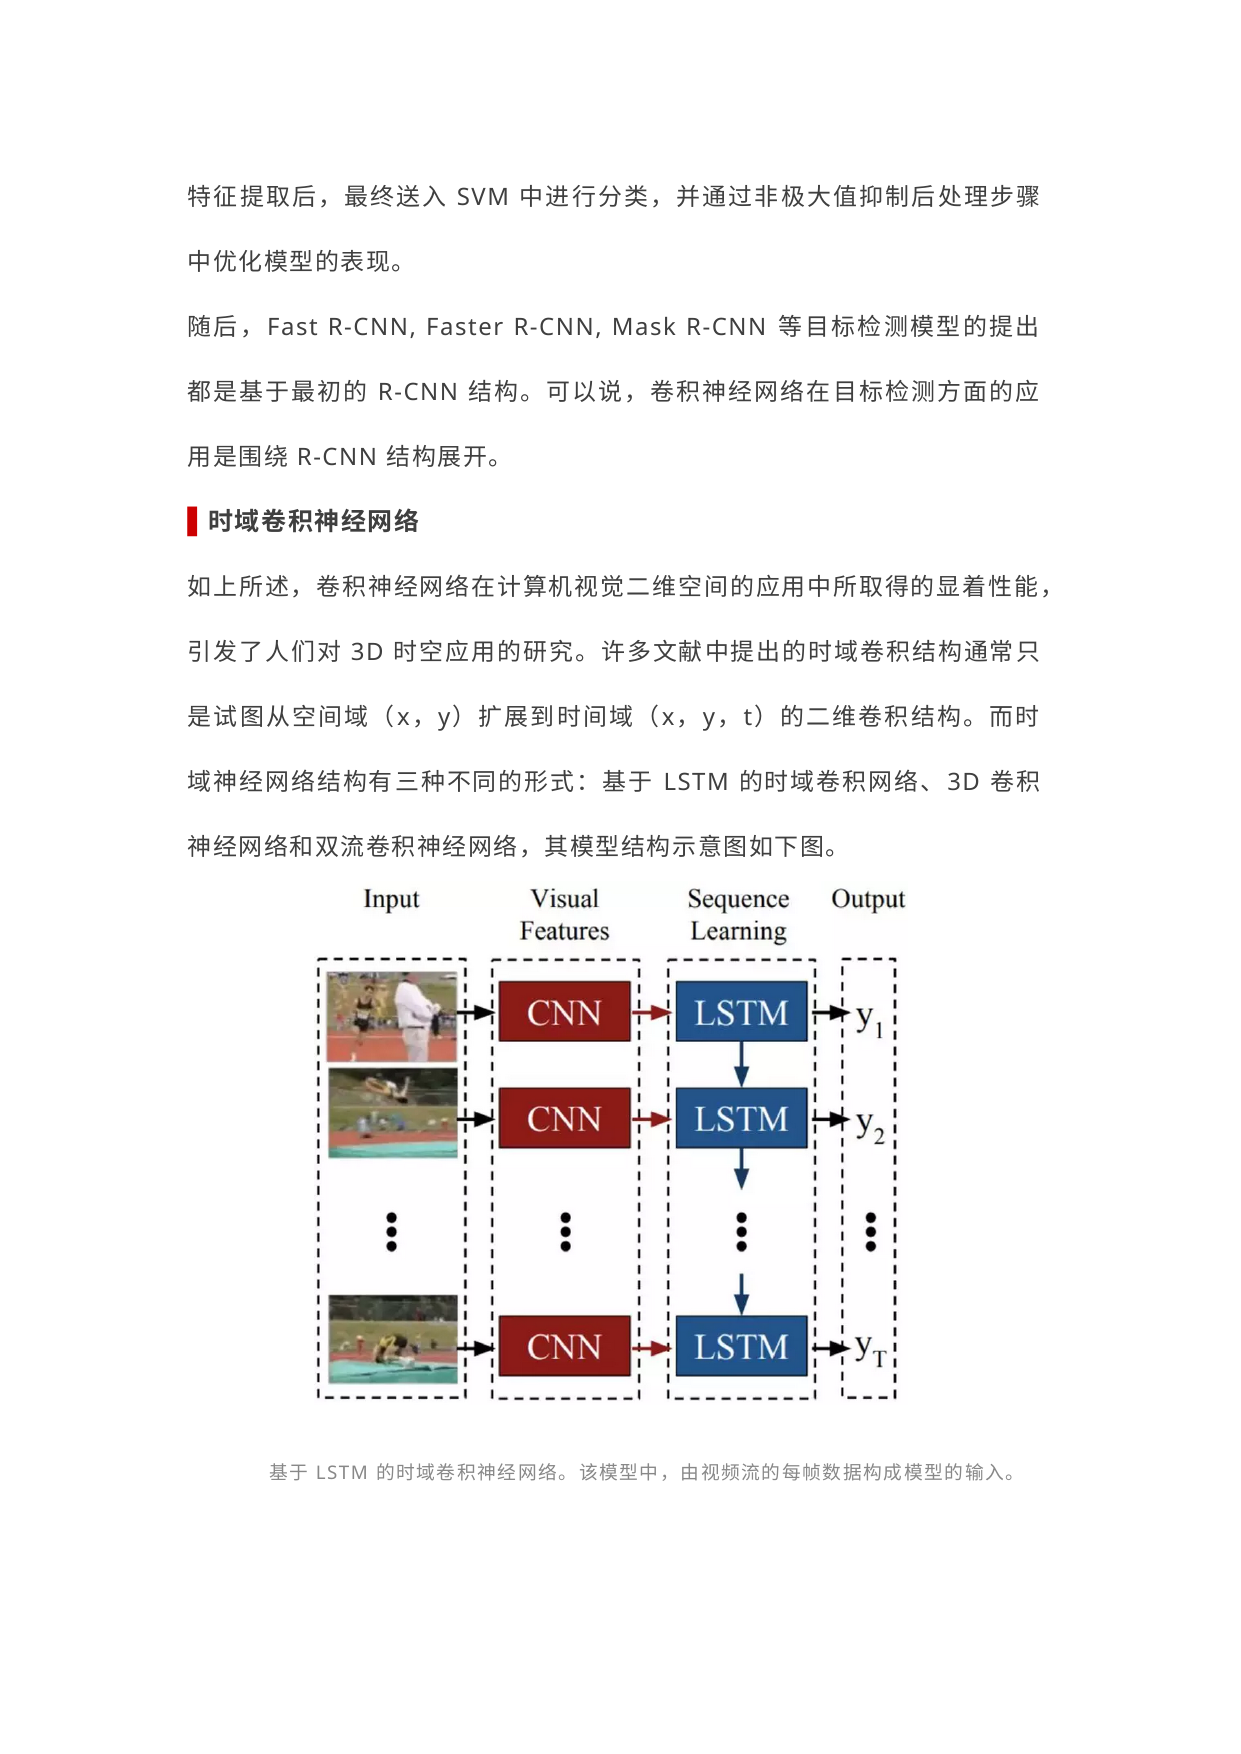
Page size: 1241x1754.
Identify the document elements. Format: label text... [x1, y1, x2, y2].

text ﻿﻿基于 LSTM 的时域卷积神经网络。该模型中，由视频流的每帧数据构成模型的输入。 [200, 1429, 1040, 1494]
picture [311, 877, 916, 1407]
text 随后，Fast R-CNN, Faster R-CNN, Mask R-CNN 等目标检测模型的提出都是基于最初的 R-CNN 结构。可以说，卷积神经网络在目标检测方面的应用是围绕 R-CNN 结构展开。 [187, 292, 1040, 487]
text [187, 162, 1040, 292]
text ▌时域卷积神经网络 [187, 487, 1040, 552]
text 如上所述，卷积神经网络在计算机视觉二维空间的应用中所取得的显着性能，引发了人们对 3D 时空应用的研究。许多文献中提出的时域卷积结构通常只是试图从空间域（x，y）扩展到时间域（x，y，t）的二维卷积结构。而时域神经网络结构有三种不同的形式：基于 LSTM 的时域卷积网络、3D 卷积神经网络和双流卷积神经网络，其模型结构示意图如下图。 [187, 552, 1040, 877]
